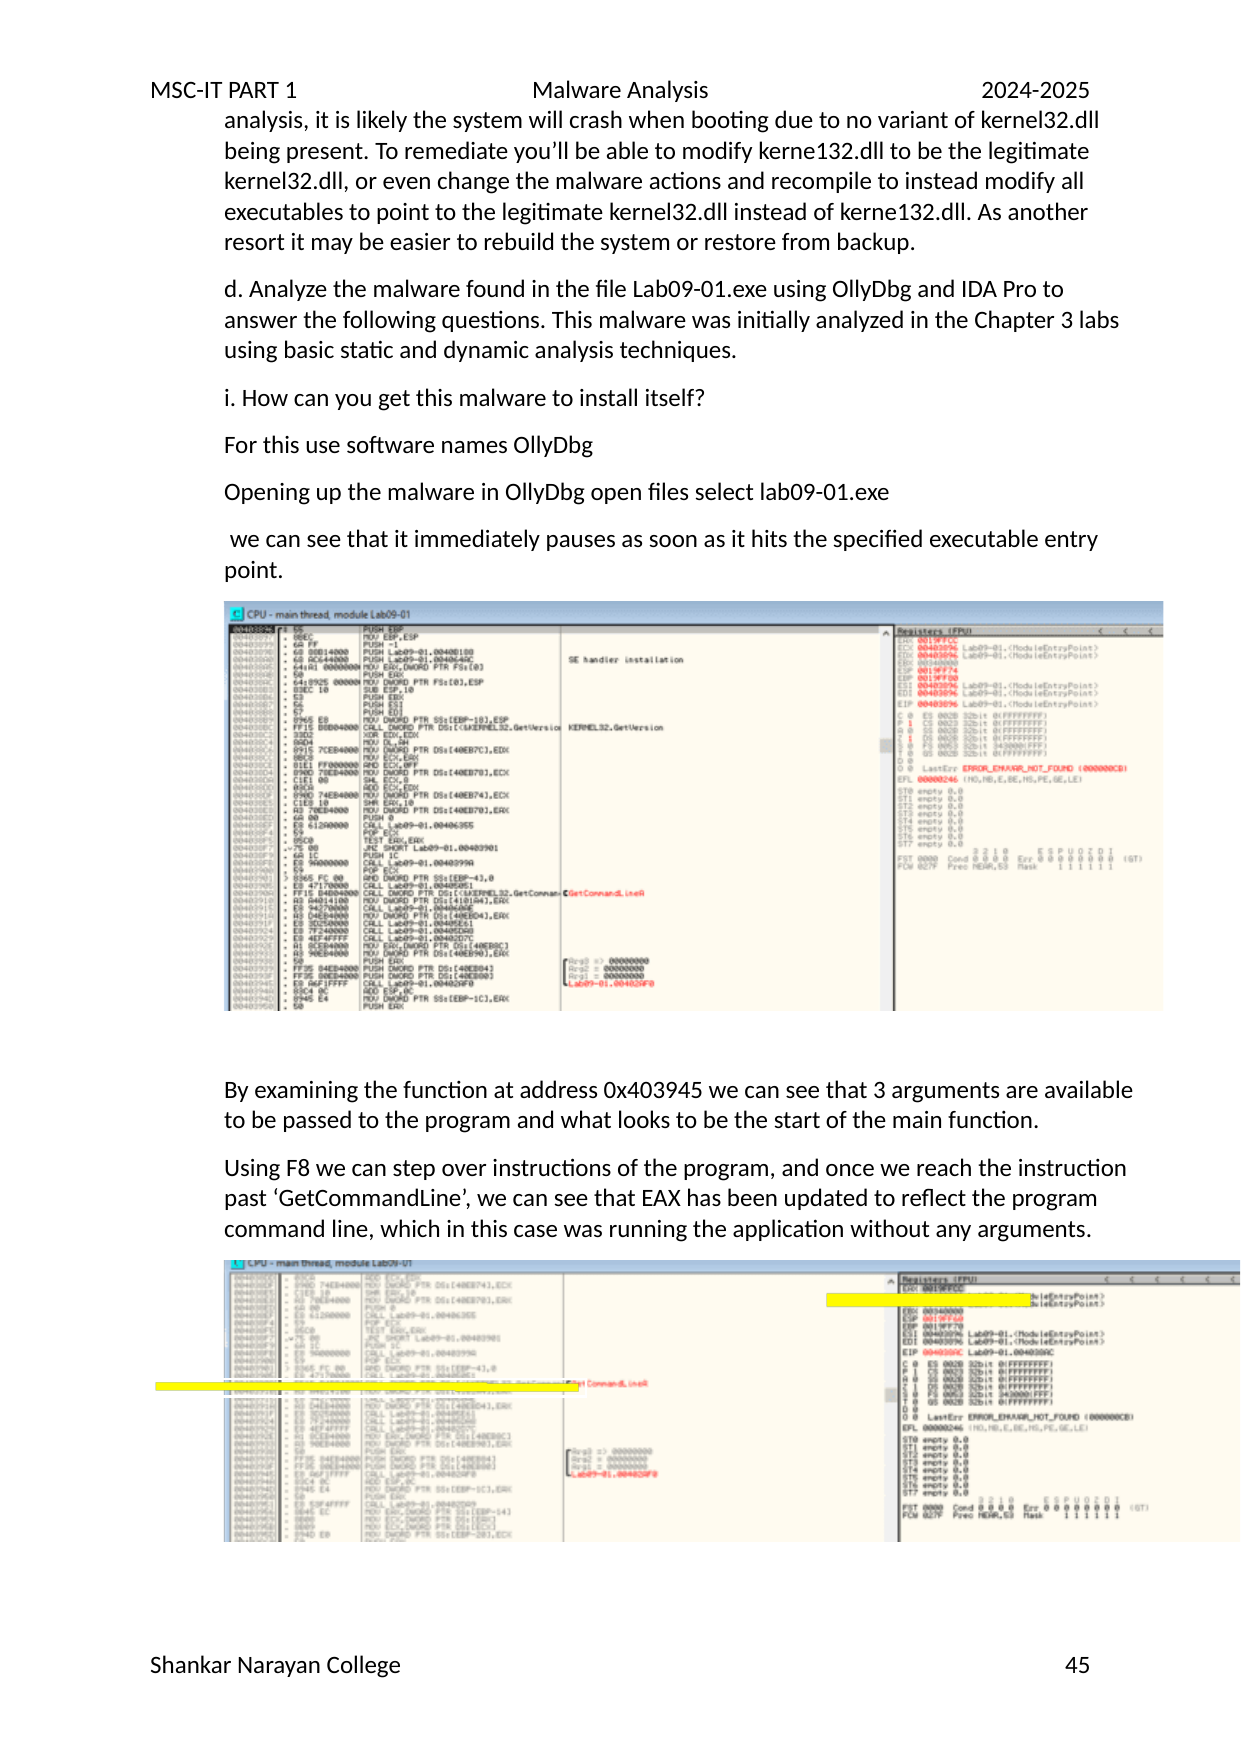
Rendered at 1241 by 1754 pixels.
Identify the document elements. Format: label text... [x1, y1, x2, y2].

text d. Analyze the malware found in the file Lab09-01.exe using OllyDbg and IDA Pro to answer the following questions. This malware was initially analyzed in the Chapter 3 labs using basic static and dynamic analysis techniques. [224, 273, 1137, 365]
picture [223, 601, 1164, 1011]
picture [223, 1260, 1241, 1542]
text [224, 104, 1137, 257]
text Using F8 we can step over instructions of the program, and once we reach the instruction past ‘GetCommandLine’, we can see that EAX has been updated to reflect the program command line, which in this case was running the application without any arguments. [224, 1152, 1137, 1243]
text For this use software names OllyDbg [224, 429, 1137, 459]
picture [153, 1380, 585, 1395]
text i. How can you get this malware to install itself? [224, 382, 1137, 412]
text By examining the function at address 0x403945 we can see that 3 arguments are available to be passed to the program and what looks to be the start of the main function. [224, 1074, 1137, 1135]
text Opening up the malware in OllyDbg open files select lab09-01.exe [224, 476, 1137, 507]
text we can see that it immediately pauses as soon as it hits the specified executable entry point. [224, 523, 1137, 584]
